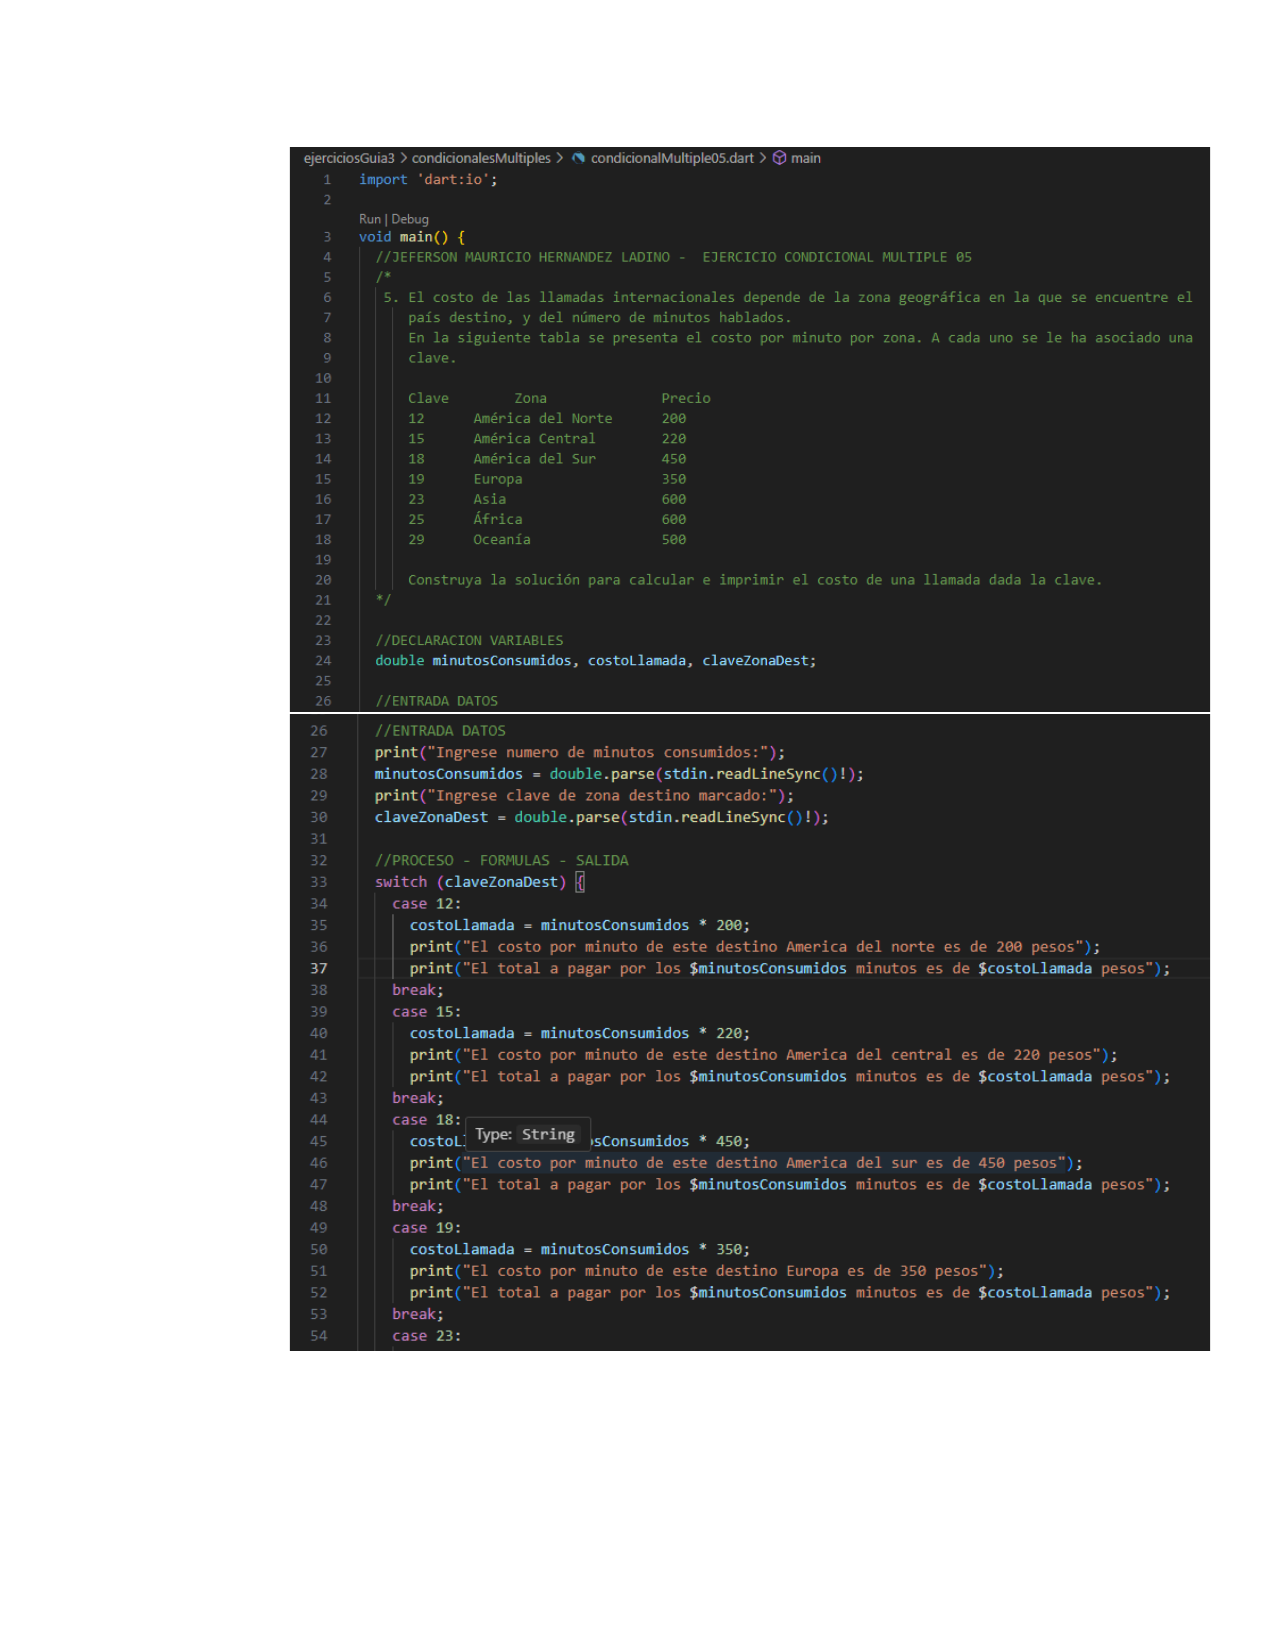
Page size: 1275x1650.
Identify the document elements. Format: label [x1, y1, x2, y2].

picture [289, 714, 1211, 1351]
picture [289, 147, 1211, 712]
